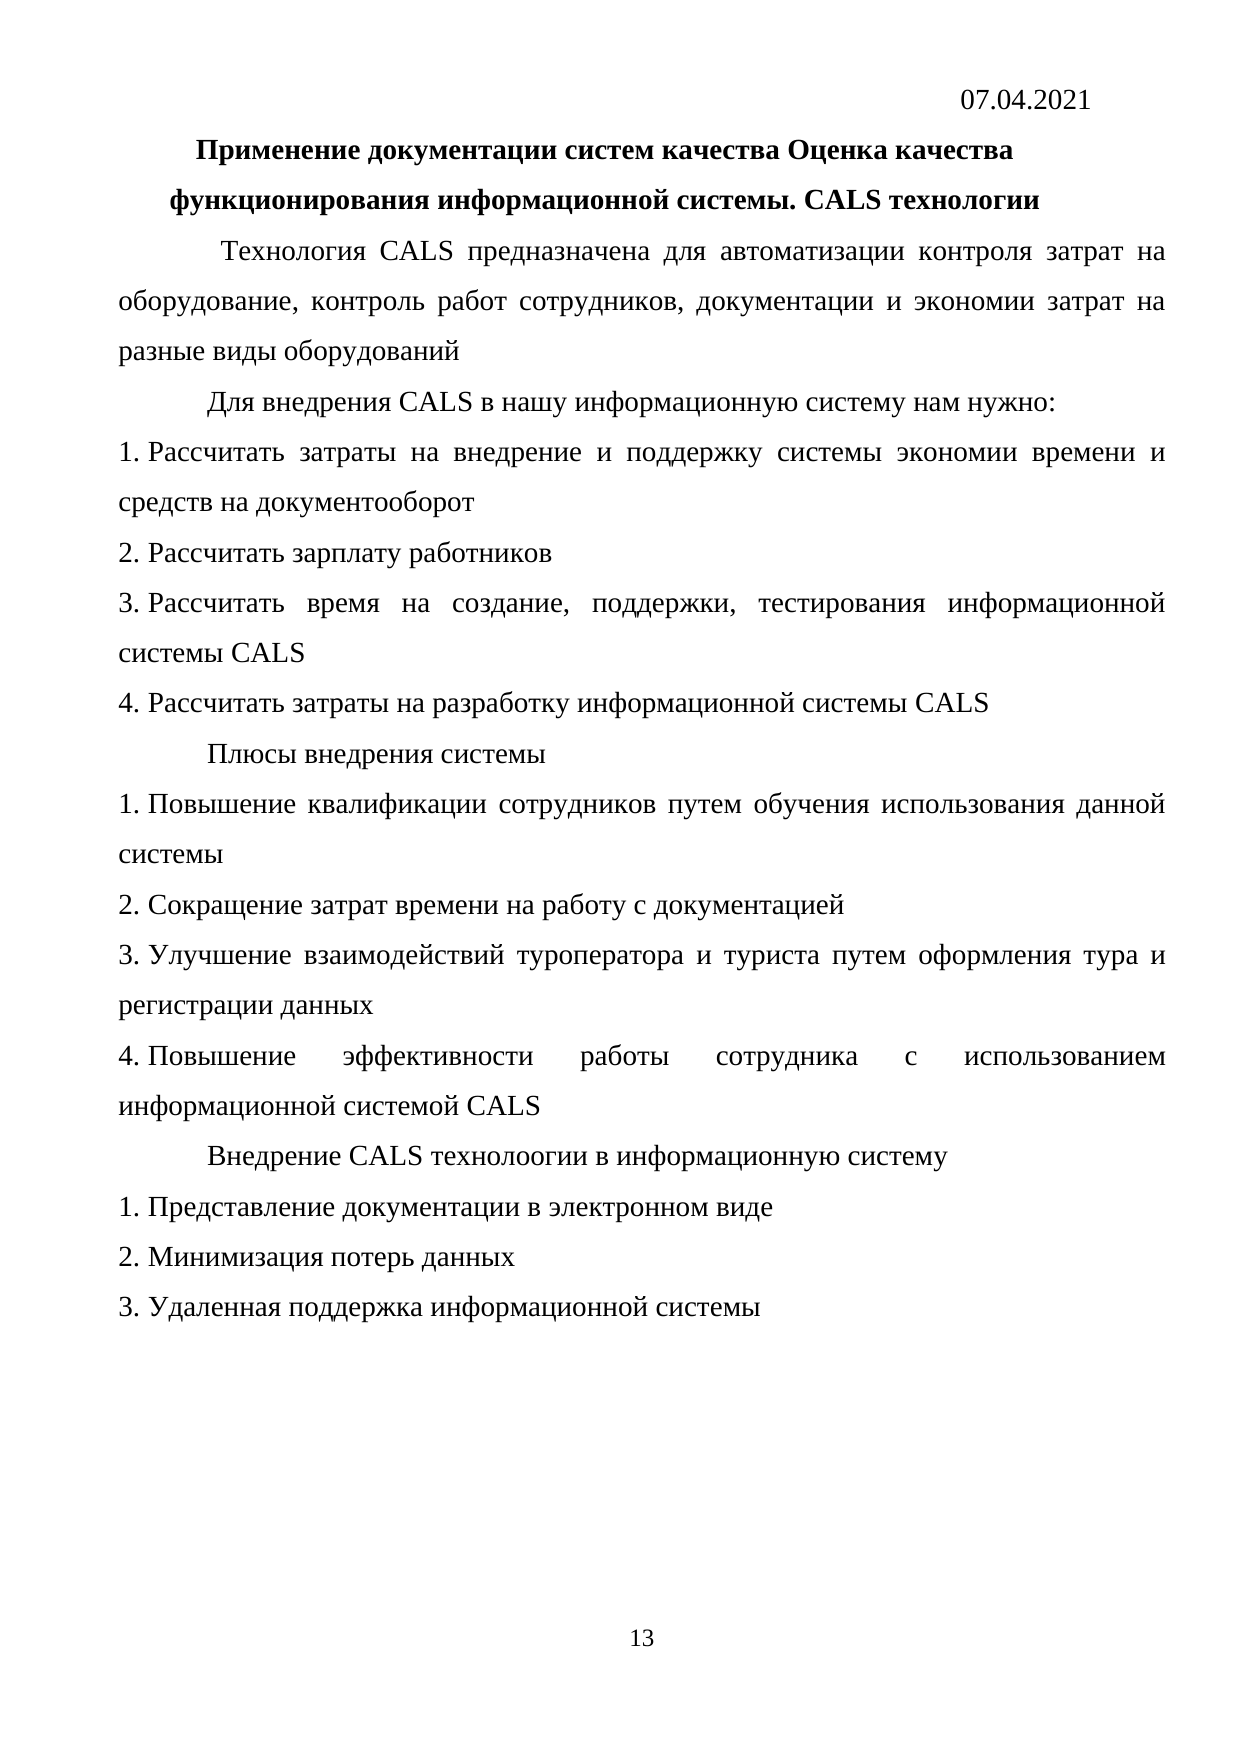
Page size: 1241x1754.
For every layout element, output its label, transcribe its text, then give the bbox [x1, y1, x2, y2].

list Рассчитать зарплату работников [118, 535, 1167, 568]
list Повышение эффективности работы сотрудника с использованием информационной системой CALS [118, 1038, 1167, 1122]
list Повышение квалификации сотрудников путем обучения использования данной системы [118, 786, 1167, 870]
list Рассчитать затраты на внедрение и поддержку системы экономии времени и средств на документооборот [118, 434, 1167, 518]
list Для внедрения CALS в нашу информационную систему нам нужно: [118, 384, 1167, 417]
list Внедрение CALS технолоогии в информационную систему [118, 1138, 1091, 1172]
list Рассчитать время на создание, поддержки, тестирования информационной системы CALS [118, 585, 1167, 669]
list Представление документации в электронном виде [118, 1189, 1167, 1222]
list Рассчитать затраты на разработку информационной системы CALS [118, 686, 1167, 719]
list Улучшение взаимодействий туроператора и туриста путем оформления тура и регистрации данных [118, 937, 1167, 1021]
list 07.04.2021 [118, 82, 1091, 115]
list Сокращение затрат времени на работу с документацией [118, 887, 1167, 920]
list Удаленная поддержка информационной системы [118, 1289, 1167, 1323]
list Применение документации систем качества Оценка качества функционирования информационной системы. CALS технологии [118, 132, 1091, 216]
list Технология CALS предназначена для автоматизации контроля затрат на оборудование, контроль работ сотрудников, документации и экономии затрат на разные виды оборудований [118, 233, 1167, 367]
list Минимизация потерь данных [118, 1239, 1167, 1273]
text Плюсы внедрения системы [118, 736, 1167, 769]
